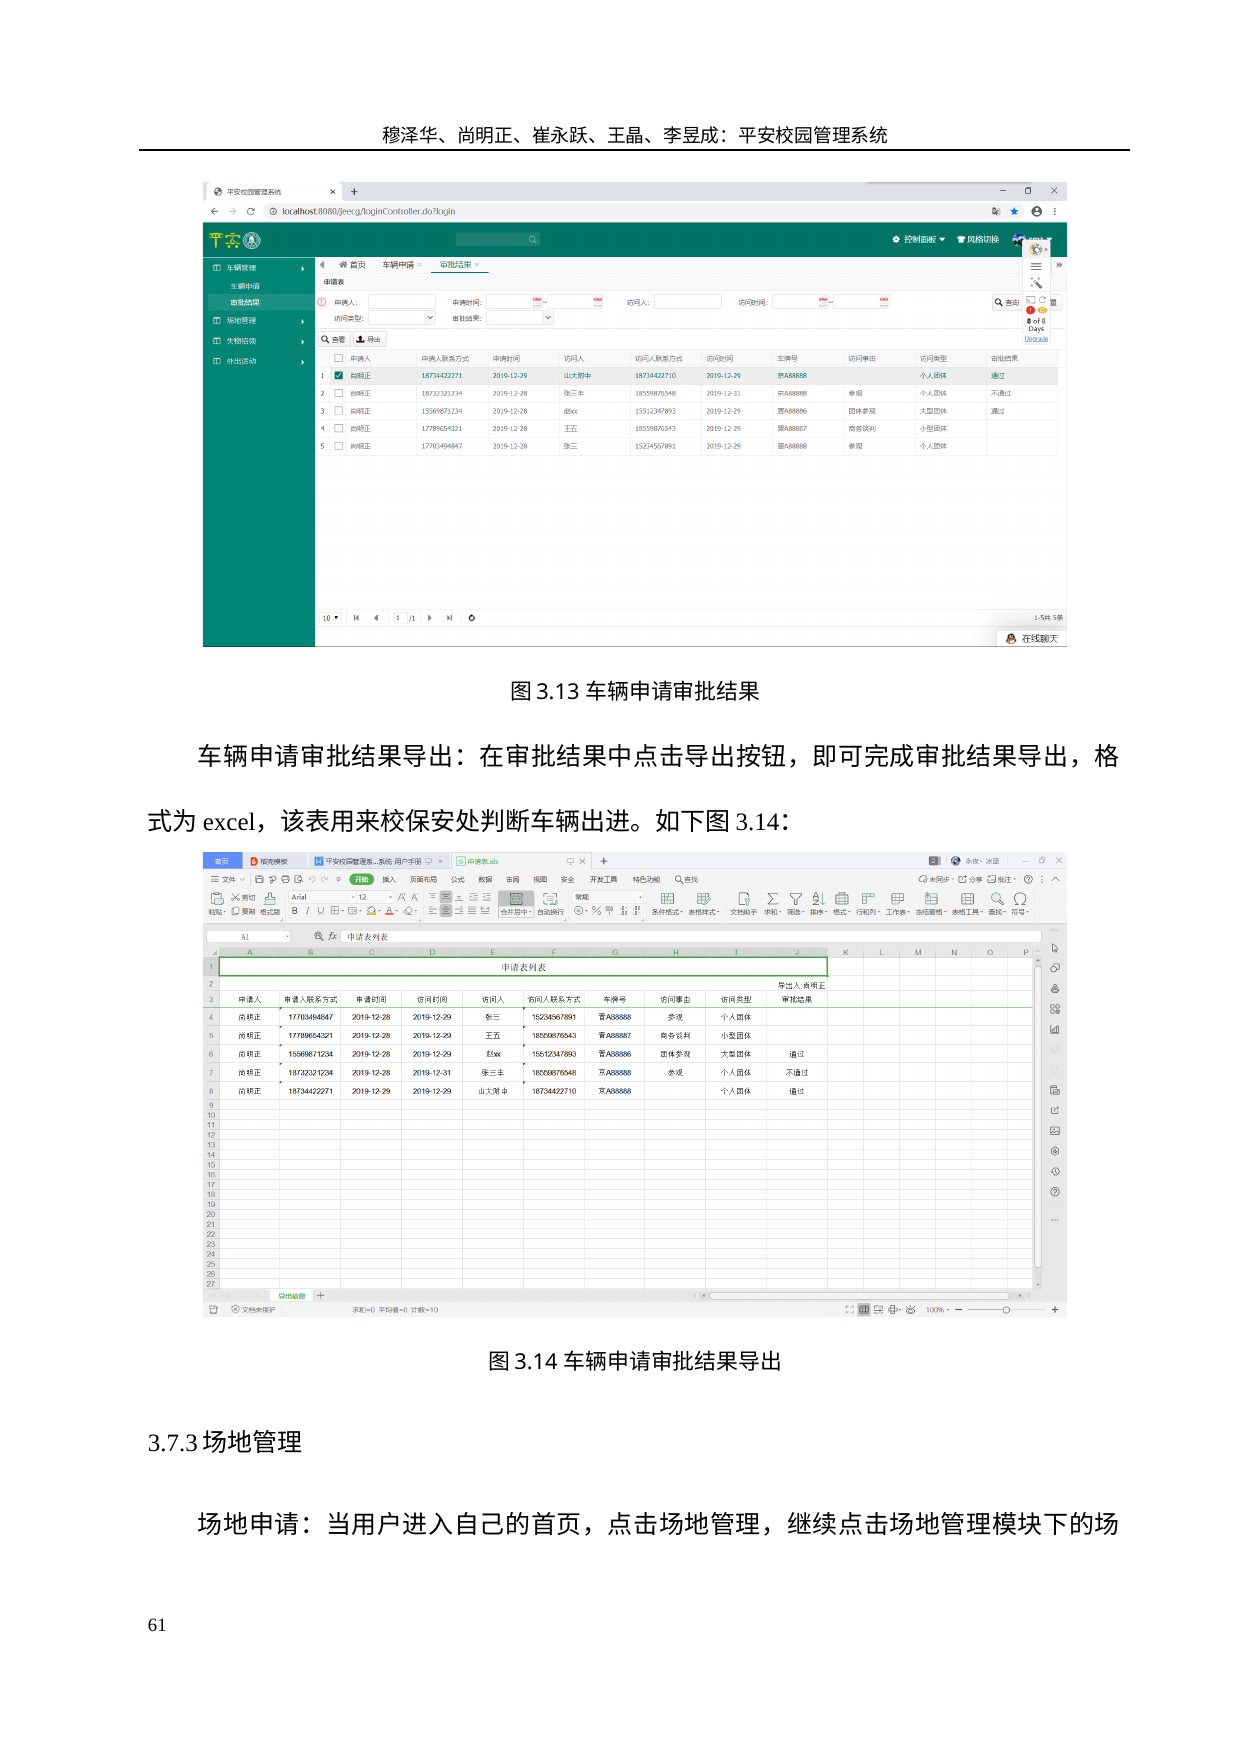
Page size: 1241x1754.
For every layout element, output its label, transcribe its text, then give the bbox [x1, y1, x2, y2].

text 图3.13 车辆申请审批结果 [148, 673, 1122, 706]
picture [202, 182, 1067, 647]
picture [202, 852, 1067, 1317]
subtitle 3.7.3场地管理 [148, 1408, 1122, 1473]
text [148, 1490, 1122, 1555]
text 图3.14 车辆申请审批结果导出 [148, 1343, 1122, 1376]
text 车辆申请审批结果导出：在审批结果中点击导出按钮，即可完成审批结果导出，格式为excel，该表用来校保安处判断车辆出进。如下图3.14： [148, 722, 1122, 853]
